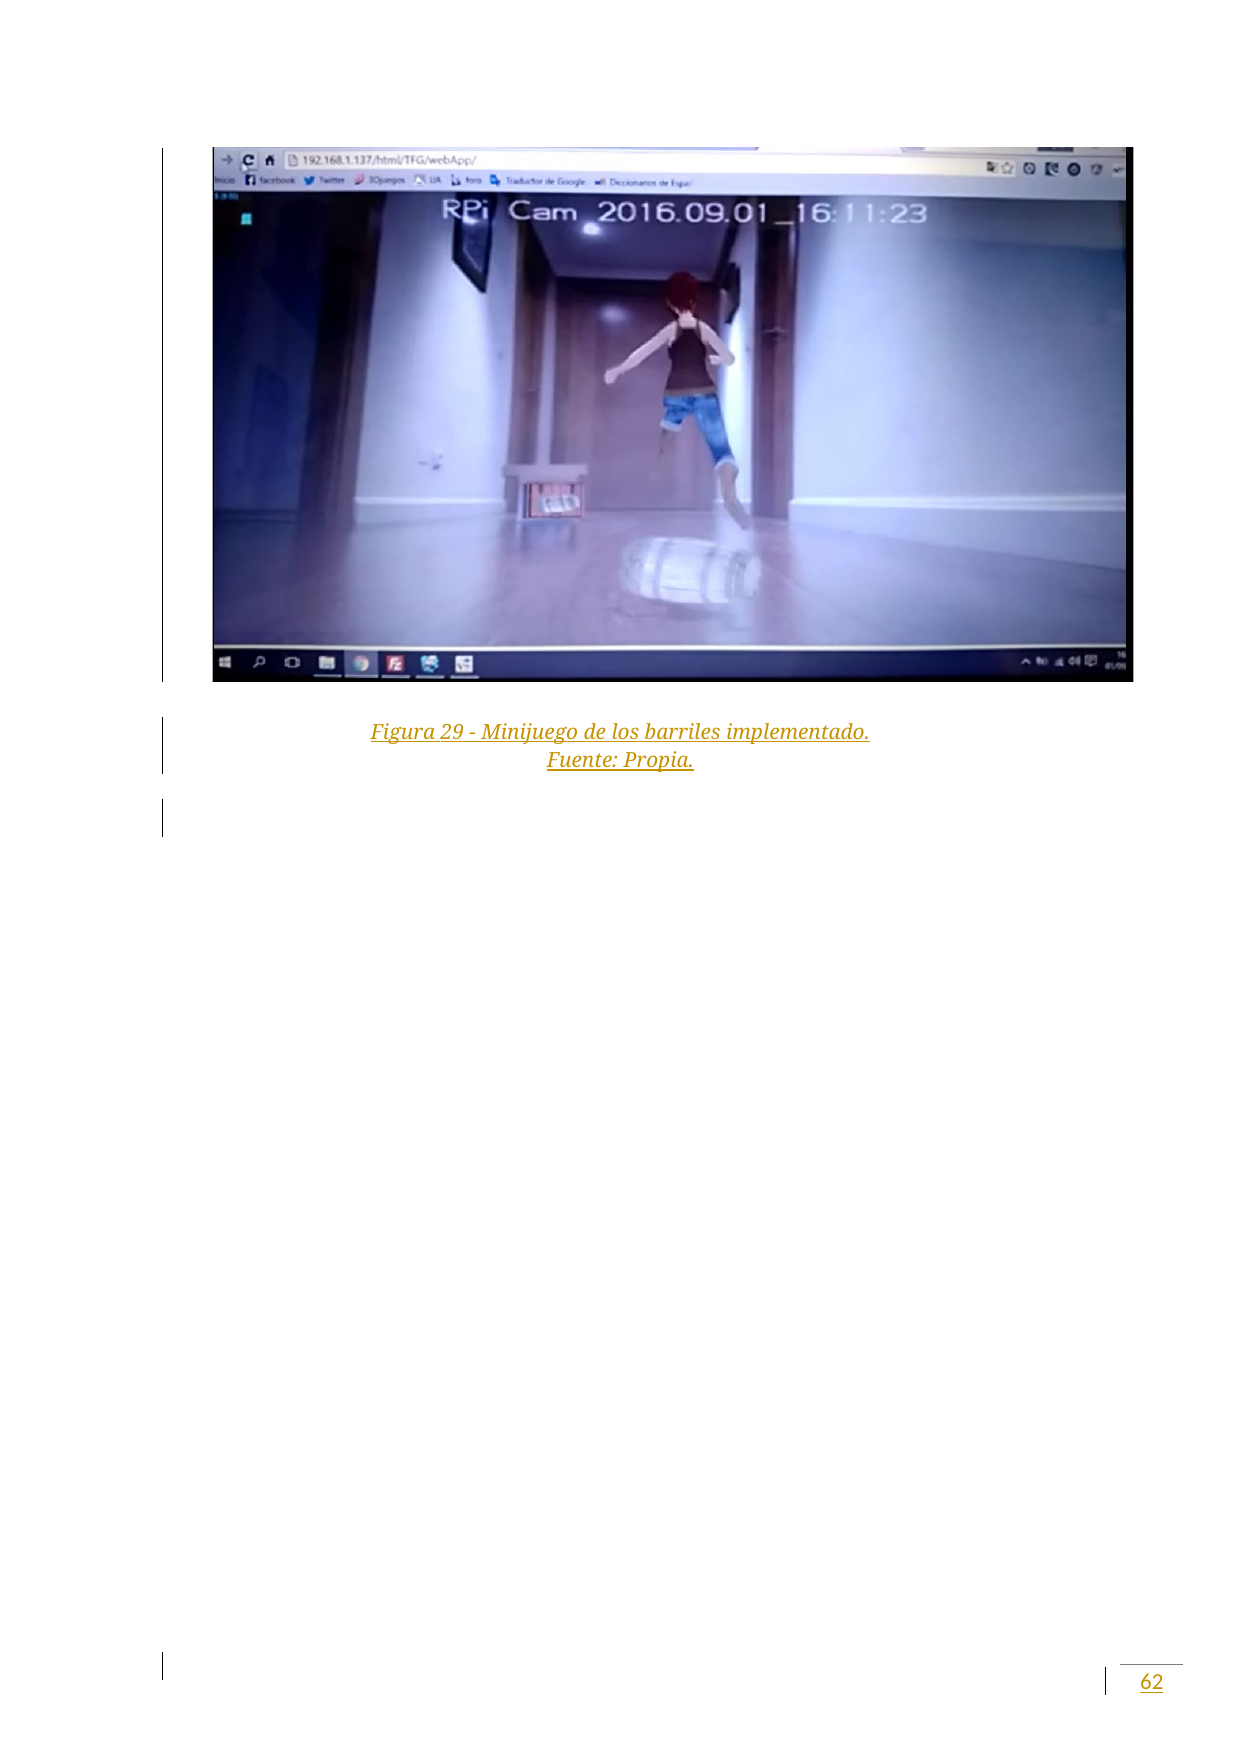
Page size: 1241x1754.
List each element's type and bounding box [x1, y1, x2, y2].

picture [212, 147, 1134, 682]
